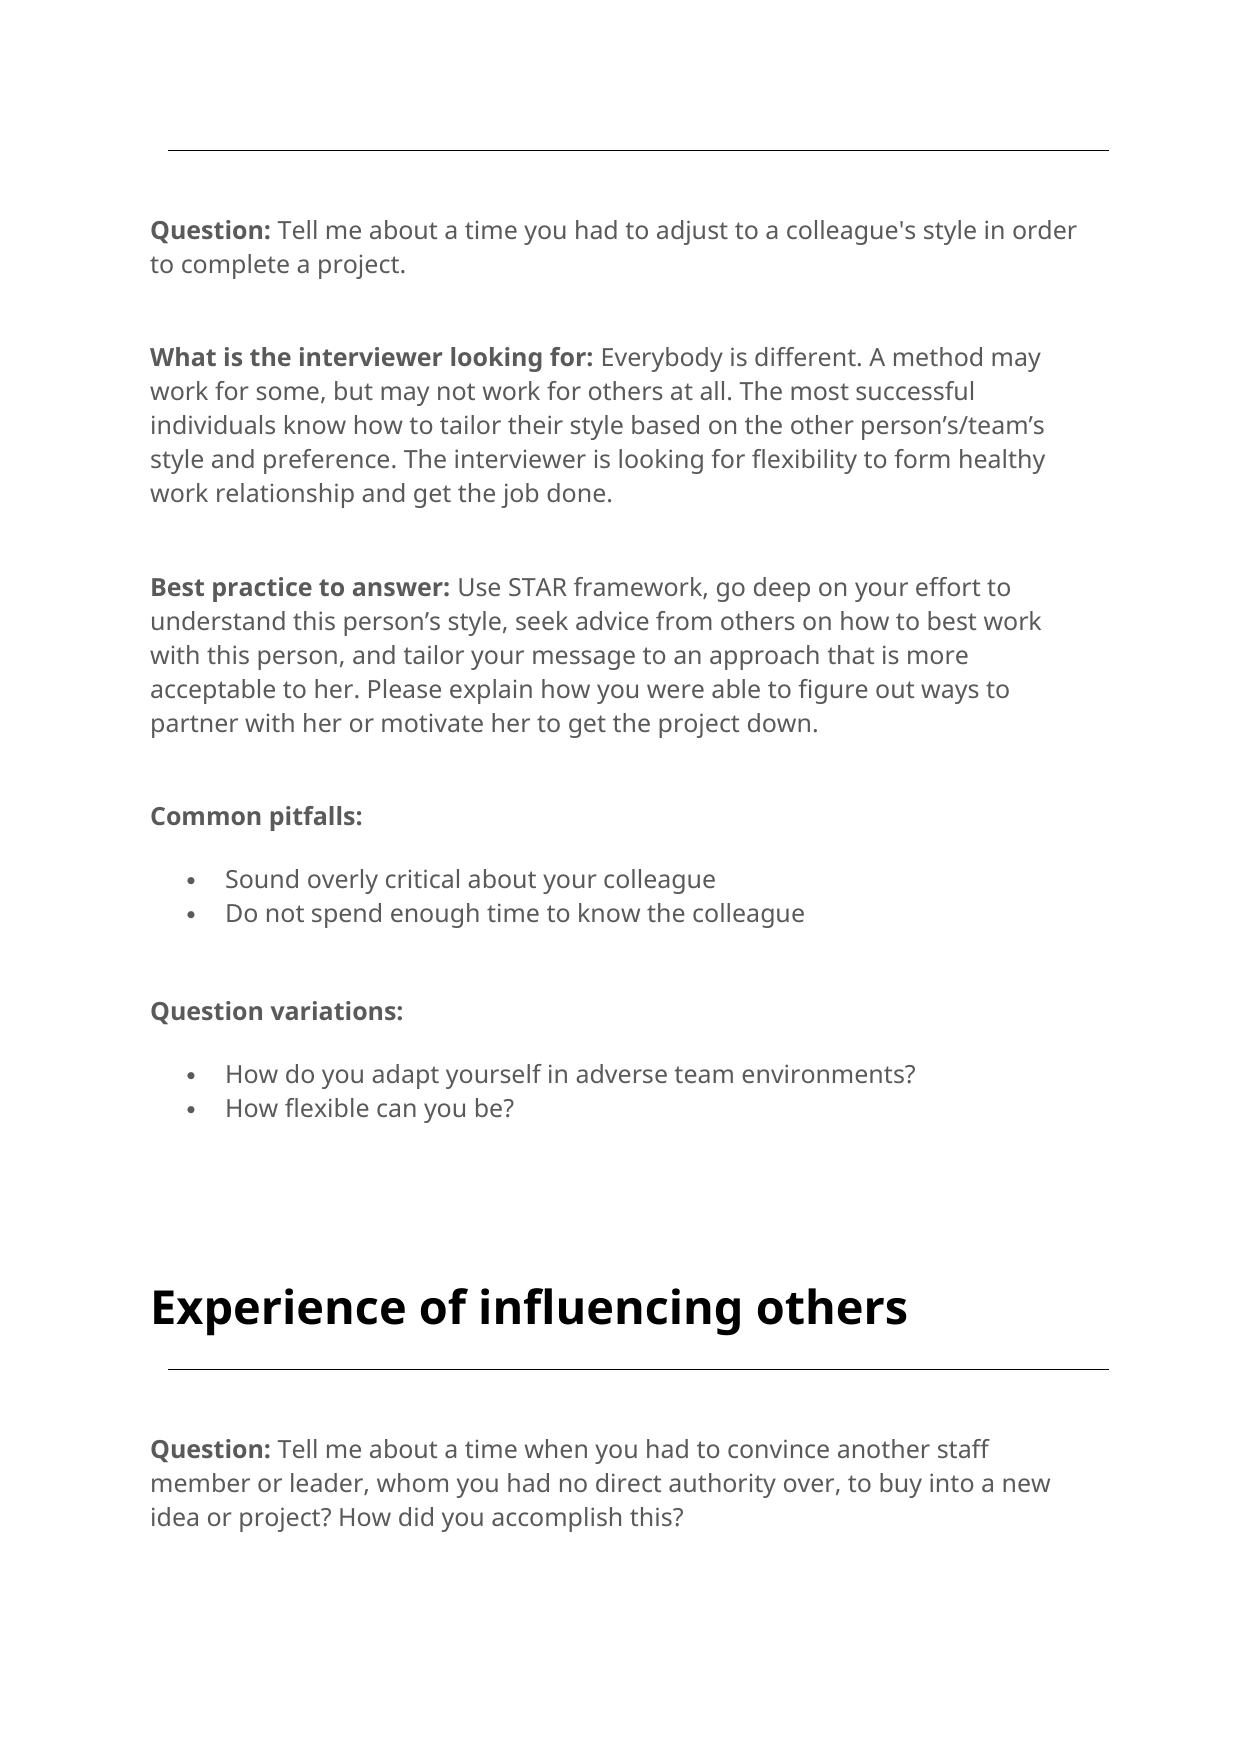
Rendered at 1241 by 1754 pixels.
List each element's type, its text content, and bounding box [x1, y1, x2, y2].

list Do not spend enough time to know the colleague [187, 896, 1090, 930]
text Question variations: [150, 993, 1090, 1027]
text What is the interviewer looking for: Everybody is different. A method may work for some, but may not work for others at all. The most successful individuals know how to tailor their style based on the other person’s/team’s style and preference. The interviewer is looking for flexibility to form healthy work relationship and get the job done. [150, 340, 1090, 510]
text Question: Tell me about a time you had to adjust to a colleague's style in order to complete a project. [150, 213, 1090, 281]
text Common pitfalls: [150, 799, 1090, 833]
list How do you adapt yourself in adverse team environments? [187, 1056, 1090, 1091]
list Sound overly critical about your colleague [187, 862, 1090, 896]
text Best practice to answer: Use STAR framework, go deep on your effort to understand this person’s style, seek advice from others on how to best work with this person, and tailor your message to an approach that is more acceptable to her. Please explain how you were able to figure out ways to partner with her or motivate her to get the project down. [150, 569, 1090, 739]
list How flexible can you be? [187, 1091, 1090, 1124]
text Experience of influencing others [150, 1274, 1090, 1338]
text Question: Tell me about a time when you had to convince another staff member or leader, whom you had no direct authority over, to buy into a new idea or project? How did you accomplish this? [150, 1432, 1090, 1534]
